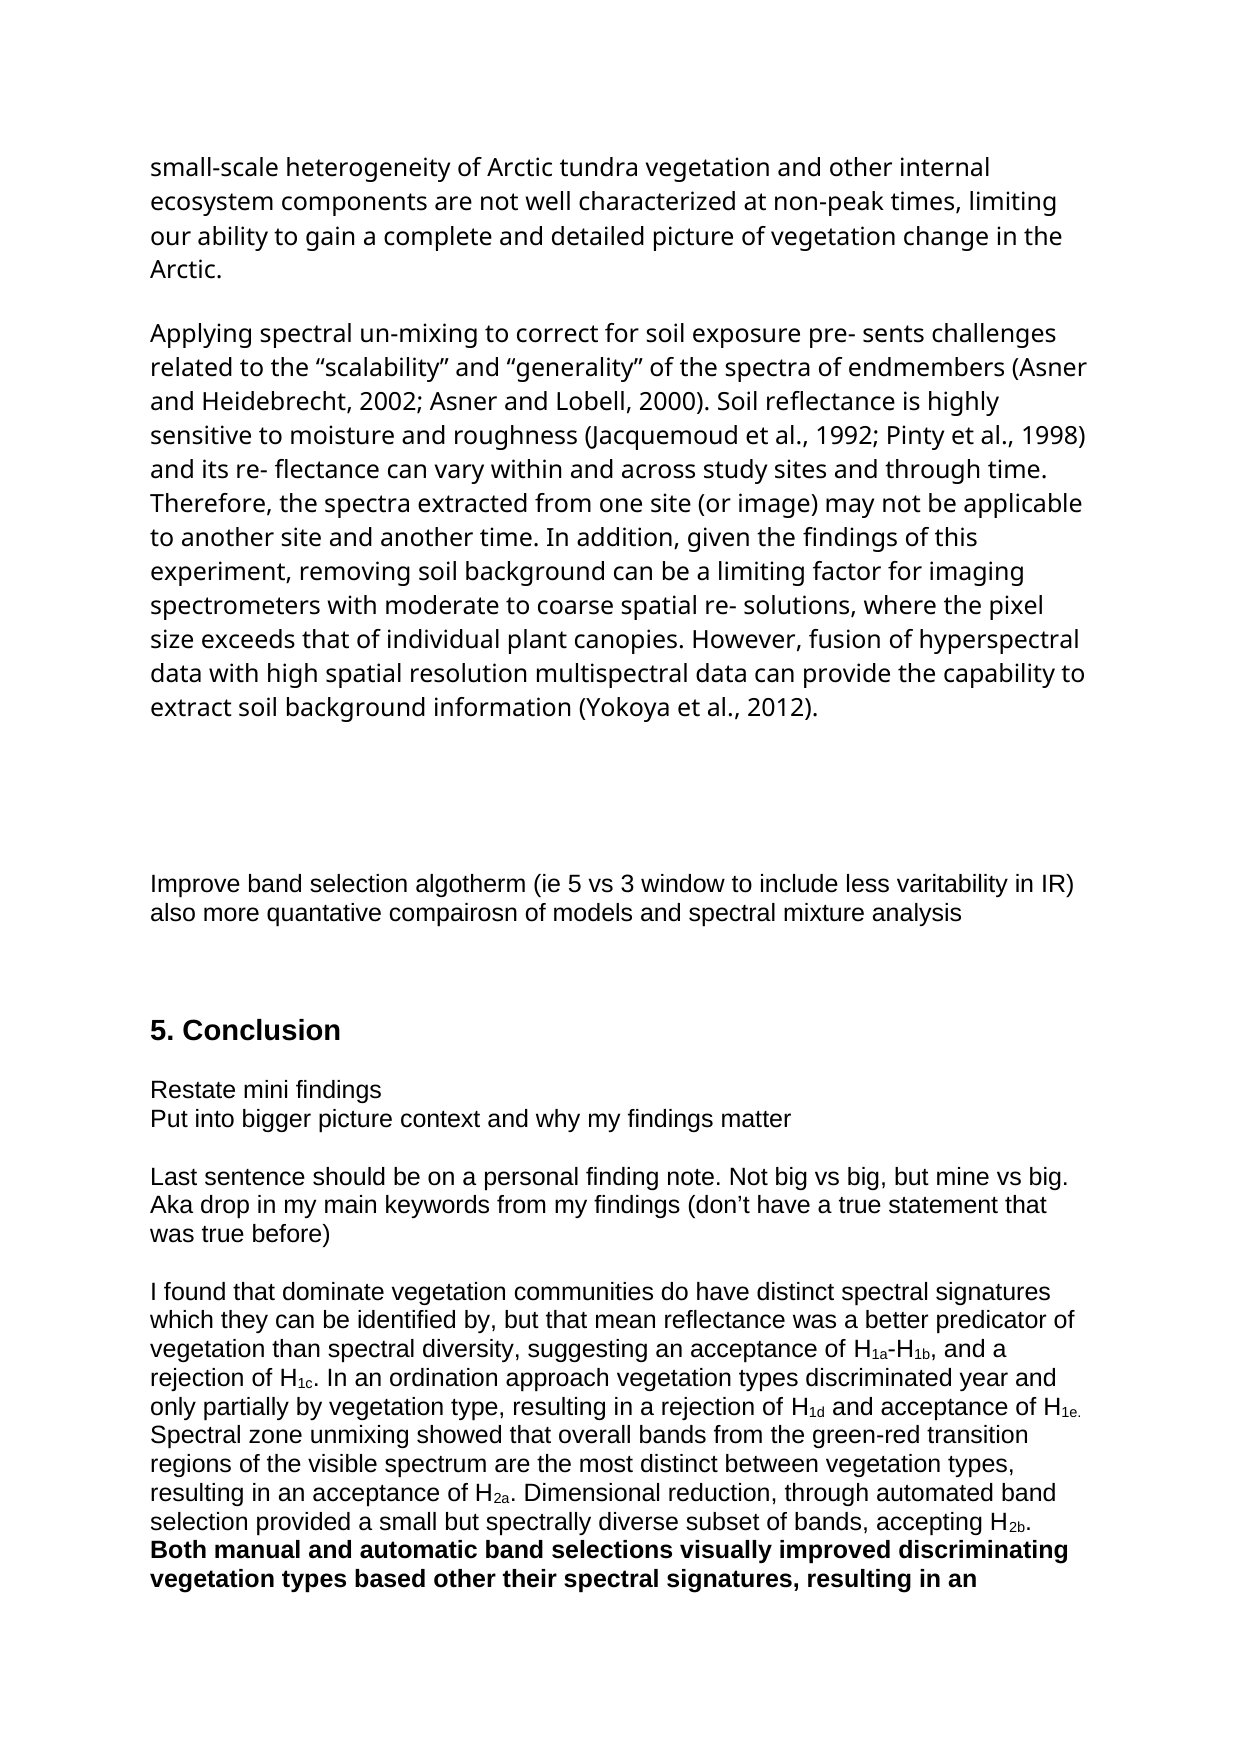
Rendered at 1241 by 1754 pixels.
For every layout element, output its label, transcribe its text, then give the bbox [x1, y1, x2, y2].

text Applying spectral un-mixing to correct for soil exposure pre- sents challenges related to the “scalability” and “generality” of the spectra of endmembers (Asner and Heidebrecht, 2002; Asner and Lobell, 2000). Soil reflectance is highly sensitive to moisture and roughness (Jacquemoud et al., 1992; Pinty et al., 1998) and its re- flectance can vary within and across study sites and through time. Therefore, the spectra extracted from one site (or image) may not be applicable to another site and another time. In addition, given the findings of this experiment, removing soil background can be a limiting factor for imaging spectrometers with moderate to coarse spatial re- solutions, where the pixel size exceeds that of individual plant canopies. However, fusion of hyperspectral data with high spatial resolution multispectral data can provide the capability to extract soil background information (Yokoya et al., 2012). [150, 315, 1090, 724]
text Put into bigger picture context and why my findings matter [150, 1104, 1090, 1133]
text I found that dominate vegetation communities do have distinct spectral signatures which they can be identified by, but that mean reflectance was a better predicator of vegetation than spectral diversity, suggesting an acceptance of H1a-H1b, and a rejection of H1c. In an ordination approach vegetation types discriminated year and only partially by vegetation type, resulting in a rejection of H1d and acceptance of H1e. [150, 1276, 1090, 1420]
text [150, 150, 1090, 286]
text Restate mini findings [150, 1075, 1090, 1104]
text Last sentence should be on a personal finding note. Not big vs big, but mine vs big. Aka drop in my main keywords from my findings (don’t have a true statement that was true before) [150, 1161, 1090, 1248]
text 5. Conclusion [150, 1013, 1090, 1046]
text Improve band selection algotherm (ie 5 vs 3 window to include less varitability in IR) also more quantative compairosn of models and spectral mixture analysis [150, 869, 1090, 927]
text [150, 1420, 1090, 1593]
